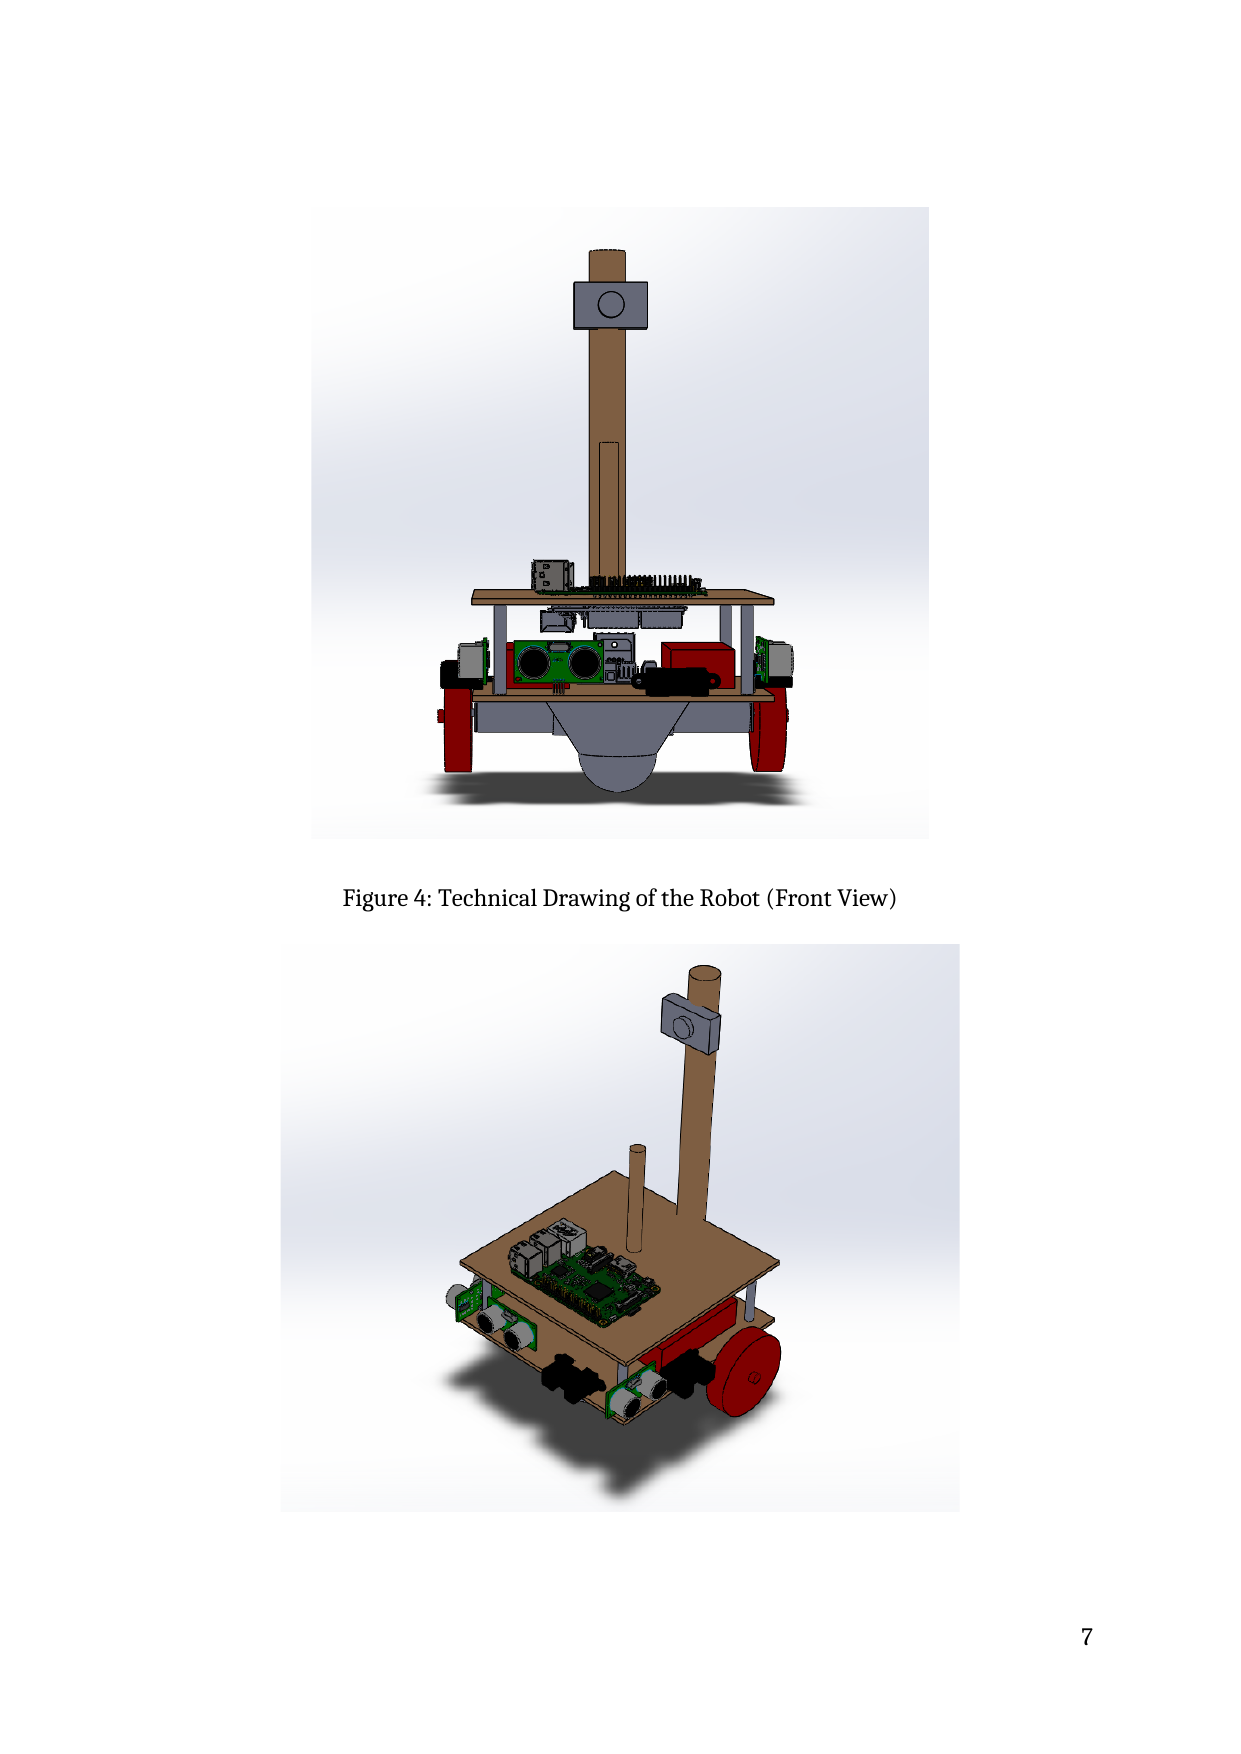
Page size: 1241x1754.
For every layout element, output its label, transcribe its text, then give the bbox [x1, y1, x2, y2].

picture [280, 944, 960, 1512]
picture [311, 207, 929, 839]
